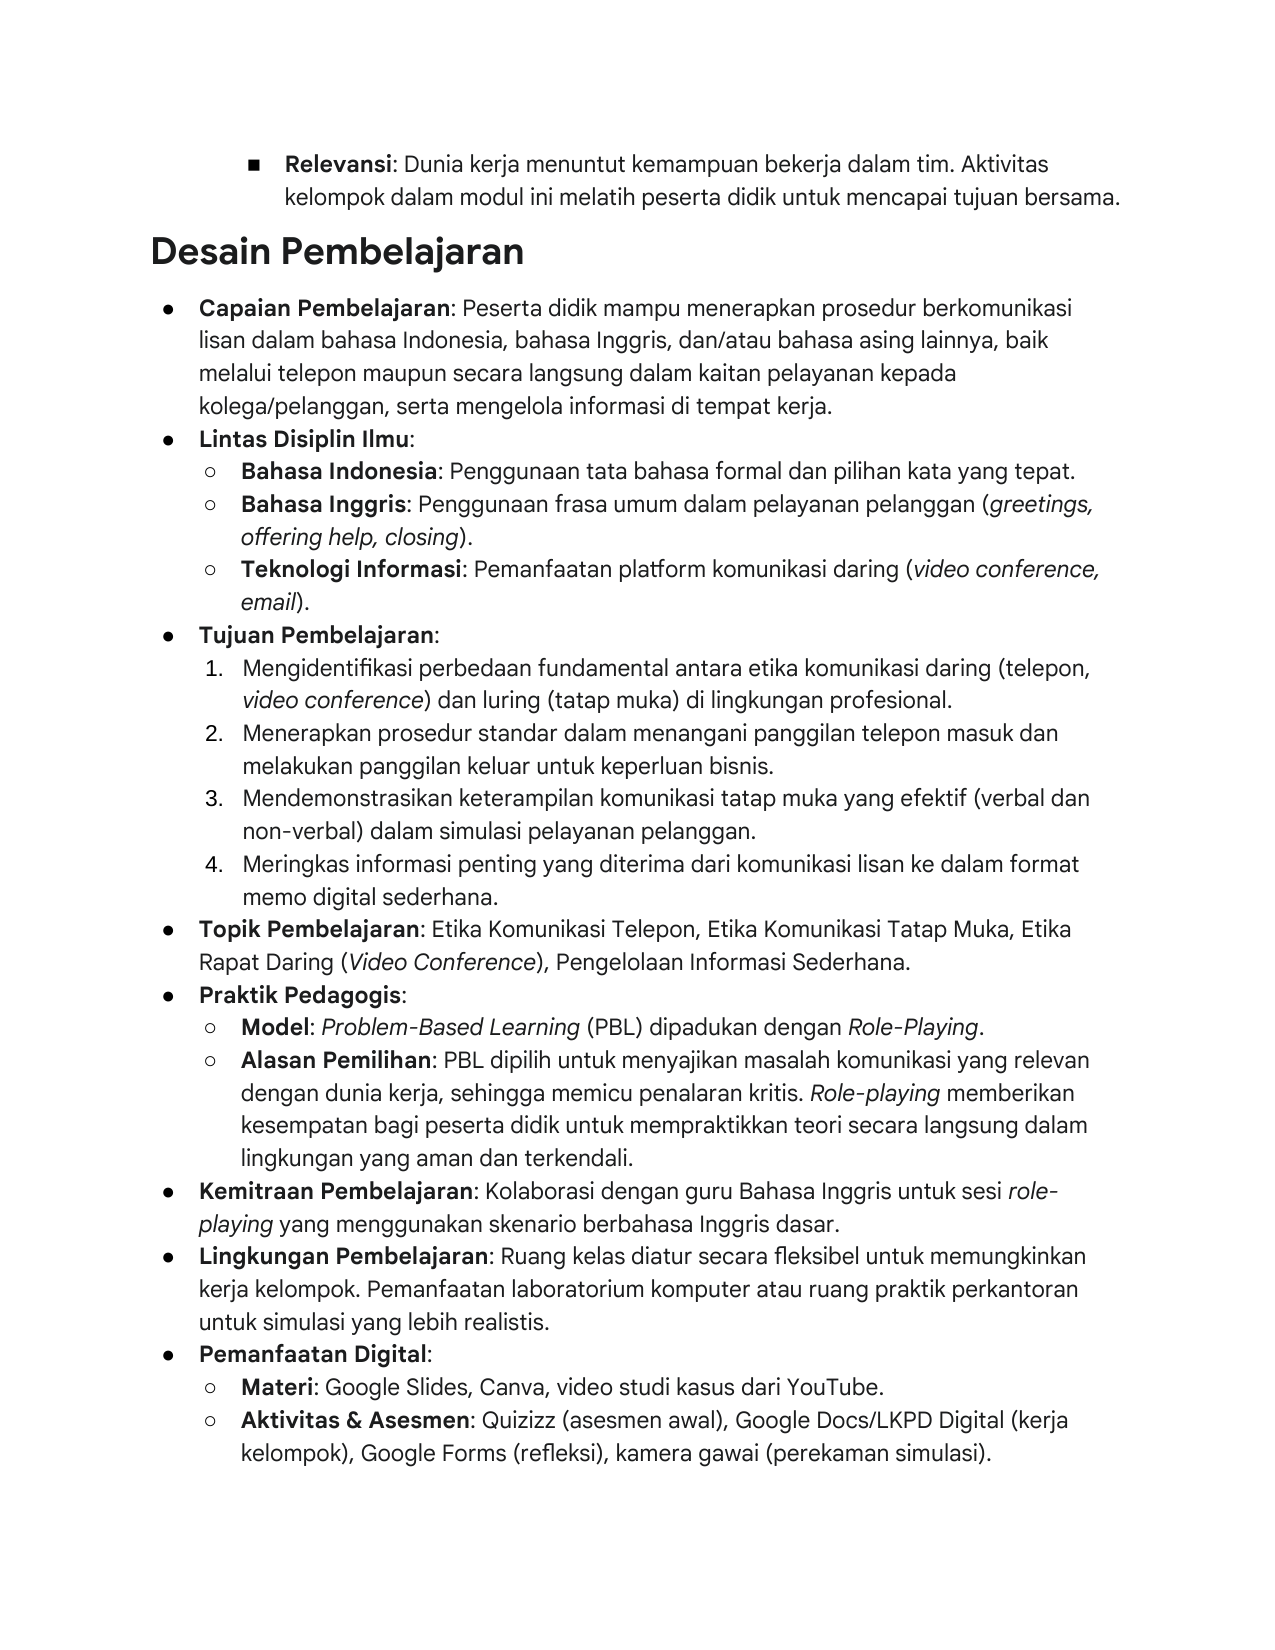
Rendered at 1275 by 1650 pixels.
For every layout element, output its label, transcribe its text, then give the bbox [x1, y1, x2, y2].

list Tujuan Pembelajaran: [161, 621, 1125, 650]
list Mengidentifikasi perbedaan fundamental antara etika komunikasi daring (telepon, video conference) dan luring (tatap muka) di lingkungan profesional. [205, 654, 1125, 715]
list Aktivitas & Asesmen: Quizizz (asesmen awal), Google Docs/LKPD Digital (kerja kelompok), Google Forms (refleksi), kamera gawai (perekaman simulasi). [203, 1406, 1125, 1467]
list Alasan Pemilihan: PBL dipilih untuk menyajikan masalah komunikasi yang relevan dengan dunia kerja, sehingga memicu penalaran kritis. Role-playing memberikan kesempatan bagi peserta didik untuk mempraktikkan teori secara langsung dalam lingkungan yang aman dan terkendali. [203, 1046, 1125, 1173]
list Bahasa Indonesia: Penggunaan tata bahasa formal dan pilihan kata yang tepat. [203, 457, 1125, 486]
list Mendemonstrasikan keterampilan komunikasi tatap muka yang efektif (verbal dan non-verbal) dalam simulasi pelayanan pelanggan. [205, 784, 1125, 846]
list Capaian Pembelajaran: Peserta didik mampu menerapkan prosedur berkomunikasi lisan dalam bahasa Indonesia, bahasa Inggris, dan/atau bahasa asing lainnya, baik melalui telepon maupun secara langsung dalam kaitan pelayanan kepada kolega/pelanggan, serta mengelola informasi di tempat kerja. [161, 294, 1125, 421]
list Bahasa Inggris: Penggunaan frasa umum dalam pelayanan pelanggan (greetings, offering help, closing). [203, 490, 1125, 552]
list Teknologi Informasi: Pemanfaatan platform komunikasi daring (video conference, email). [203, 556, 1125, 617]
subtitle Desain Pembelajaran [150, 228, 1125, 275]
list Kemitraan Pembelajaran: Kolaborasi dengan guru Bahasa Inggris untuk sesi role-playing yang menggunakan skenario berbahasa Inggris dasar. [161, 1177, 1125, 1238]
list Topik Pembelajaran: Etika Komunikasi Telepon, Etika Komunikasi Tatap Muka, Etika Rapat Daring (Video Conference), Pengelolaan Informasi Sederhana. [161, 915, 1125, 977]
list Praktik Pedagogis: [161, 981, 1125, 1009]
list Menerapkan prosedur standar dalam menangani panggilan telepon masuk dan melakukan panggilan keluar untuk keperluan bisnis. [205, 719, 1125, 781]
list Model: Problem-Based Learning (PBL) dipadukan dengan Role-Playing. [203, 1013, 1125, 1042]
list Lintas Disiplin Ilmu: [161, 425, 1125, 453]
list Materi: Google Slides, Canva, video studi kasus dari YouTube. [203, 1373, 1125, 1402]
list Meringkas informasi penting yang diterima dari komunikasi lisan ke dalam format memo digital sederhana. [205, 850, 1125, 911]
list Relevansi: Dunia kerja menuntut kemampuan bekerja dalam tim. Aktivitas kelompok dalam modul ini melatih peserta didik untuk mencapai tujuan bersama. [247, 150, 1125, 211]
list Lingkungan Pembelajaran: Ruang kelas diatur secara fleksibel untuk memungkinkan kerja kelompok. Pemanfaatan laboratorium komputer atau ruang praktik perkantoran untuk simulasi yang lebih realistis. [161, 1242, 1125, 1337]
list Pemanfaatan Digital: [161, 1341, 1125, 1369]
